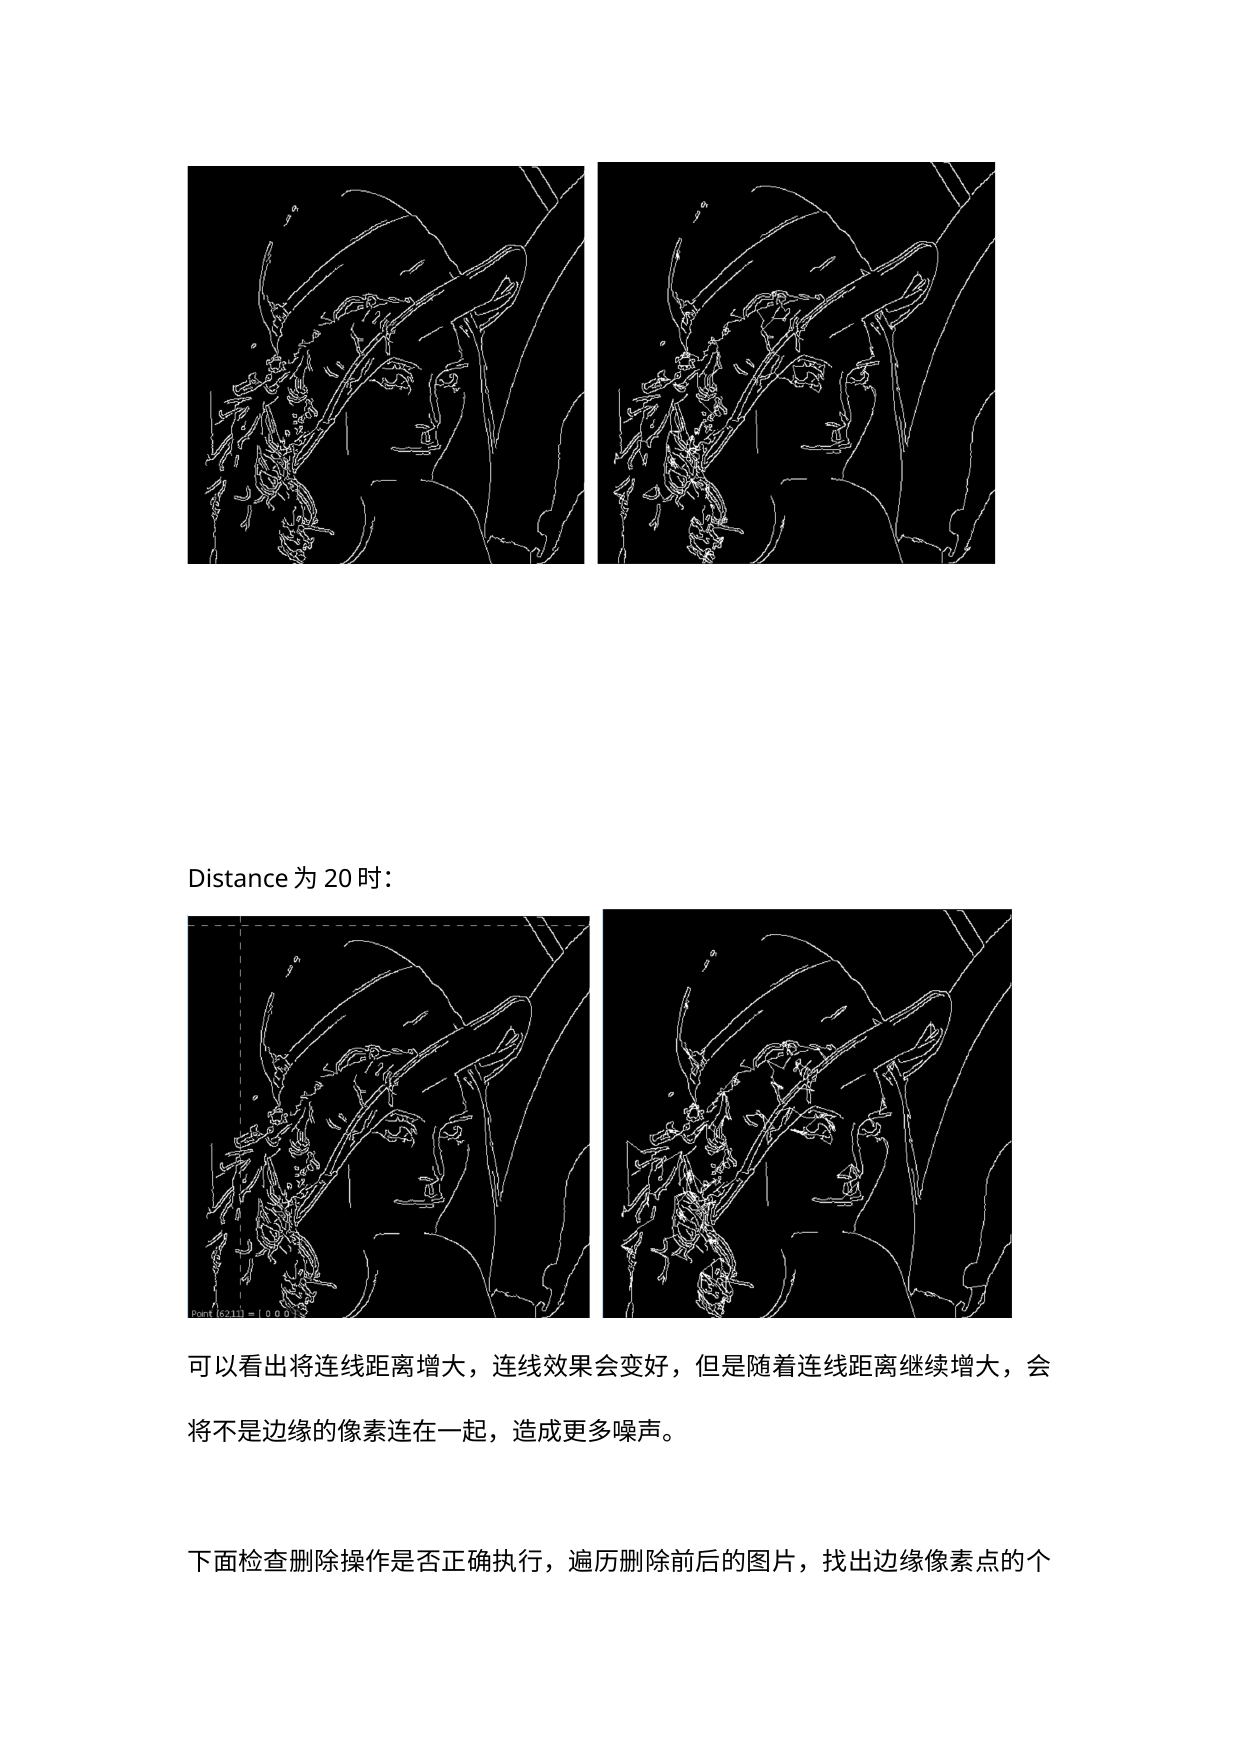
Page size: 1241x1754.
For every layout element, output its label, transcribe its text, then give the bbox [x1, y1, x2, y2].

picture [597, 162, 996, 564]
text Distance为20时： [187, 844, 1053, 909]
picture [187, 166, 585, 564]
picture [602, 909, 1012, 1318]
picture [187, 915, 590, 1318]
text 可以看出将连线距离增大，连线效果会变好，但是随着连线距离继续增大，会将不是边缘的像素连在一起，造成更多噪声。 [187, 1332, 1053, 1462]
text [187, 1527, 1053, 1592]
